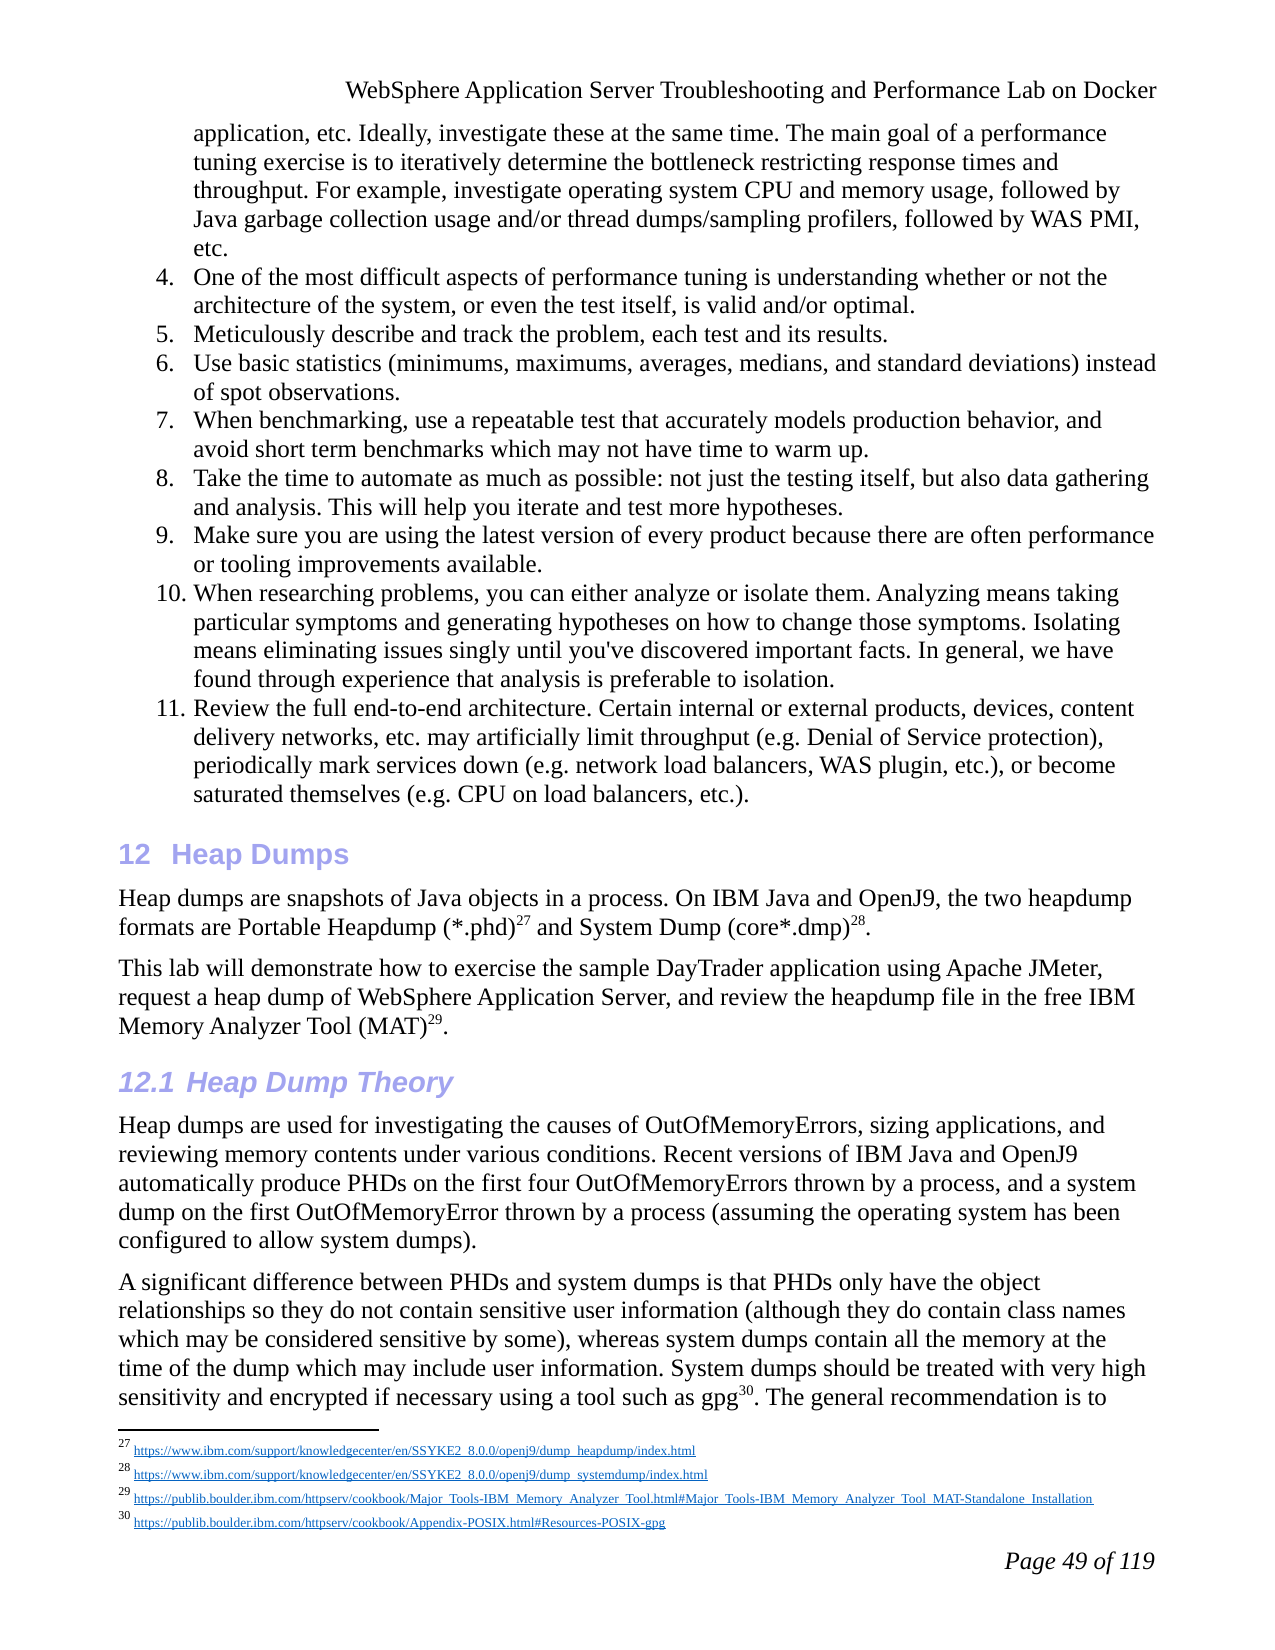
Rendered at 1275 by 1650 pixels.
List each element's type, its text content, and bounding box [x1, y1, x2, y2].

subtitle Heap Dump Theory [118, 1064, 1157, 1098]
list One of the most difficult aspects of performance tuning is understanding whether or not the architecture of the system, or even the test itself, is valid and/or optimal. [156, 262, 1157, 319]
list Make sure you are using the latest version of every product because there are often performance or tooling improvements available. [156, 521, 1157, 578]
list Review the full end-to-end architecture. Certain internal or external products, devices, content delivery networks, etc. may artificially limit throughput (e.g. Denial of Service protection), periodically mark services down (e.g. network load balancers, WAS plugin, etc.), or become saturated themselves (e.g. CPU on load balancers, etc.). [156, 693, 1157, 808]
text Heap dumps are snapshots of Java objects in a process. On IBM Java and OpenJ9, the two heapdump formats are Portable Heapdump (*.phd) and System Dump (core*.dmp). [118, 883, 1157, 941]
list Take the time to automate as much as possible: not just the testing itself, but also data gathering and analysis. This will help you iterate and test more hypotheses. [156, 463, 1157, 521]
subtitle Heap Dumps [118, 837, 1157, 871]
list When benchmarking, use a repeatable test that accurately models production behavior, and avoid short term benchmarks which may not have time to warm up. [156, 406, 1157, 463]
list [156, 118, 1157, 262]
list When researching problems, you can either analyze or isolate them. Analyzing means taking particular symptoms and generating hypotheses on how to change those symptoms. Isolating means eliminating issues singly until you've discovered important facts. In general, we have found through experience that analysis is preferable to isolation. [156, 578, 1157, 693]
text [118, 1267, 1157, 1411]
list Use basic statistics (minimums, maximums, averages, medians, and standard deviations) instead of spot observations. [156, 348, 1157, 406]
list Meticulously describe and track the problem, each test and its results. [156, 319, 1157, 348]
text This lab will demonstrate how to exercise the sample DayTrader application using Apache JMeter, request a heap dump of WebSphere Application Server, and review the heapdump file in the free IBM Memory Analyzer Tool (MAT). [118, 953, 1157, 1039]
text Heap dumps are used for investigating the causes of OutOfMemoryErrors, sizing applications, and reviewing memory contents under various conditions. Recent versions of IBM Java and OpenJ9 automatically produce PHDs on the first four OutOfMemoryErrors thrown by a process, and a system dump on the first OutOfMemoryError thrown by a process (assuming the operating system has been configured to allow system dumps). [118, 1111, 1157, 1254]
